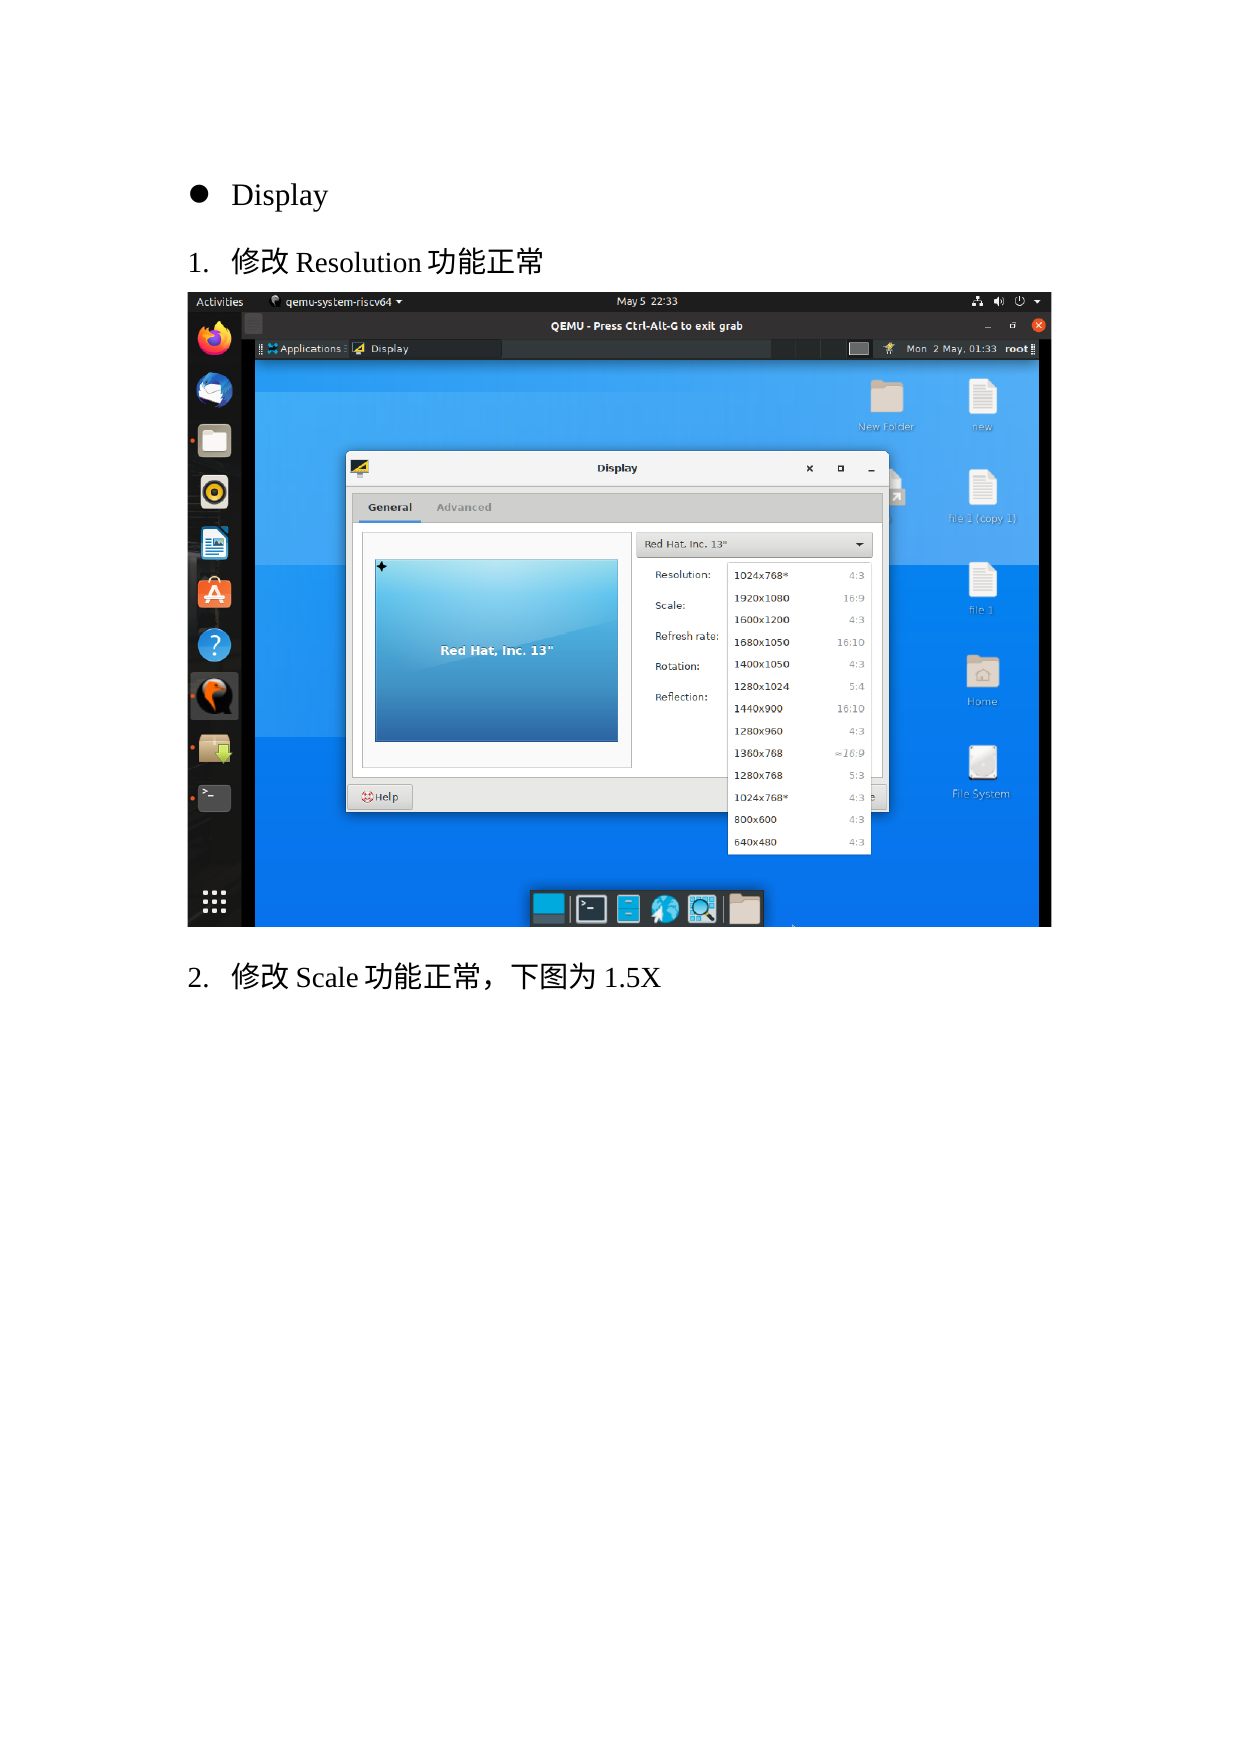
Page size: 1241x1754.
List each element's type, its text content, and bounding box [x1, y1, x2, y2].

list 修改Resolution功能正常 [187, 227, 1053, 292]
list 修改Scale功能正常，下图为1.5X [187, 942, 1053, 1007]
picture [187, 292, 1052, 927]
list Display [187, 162, 1053, 227]
